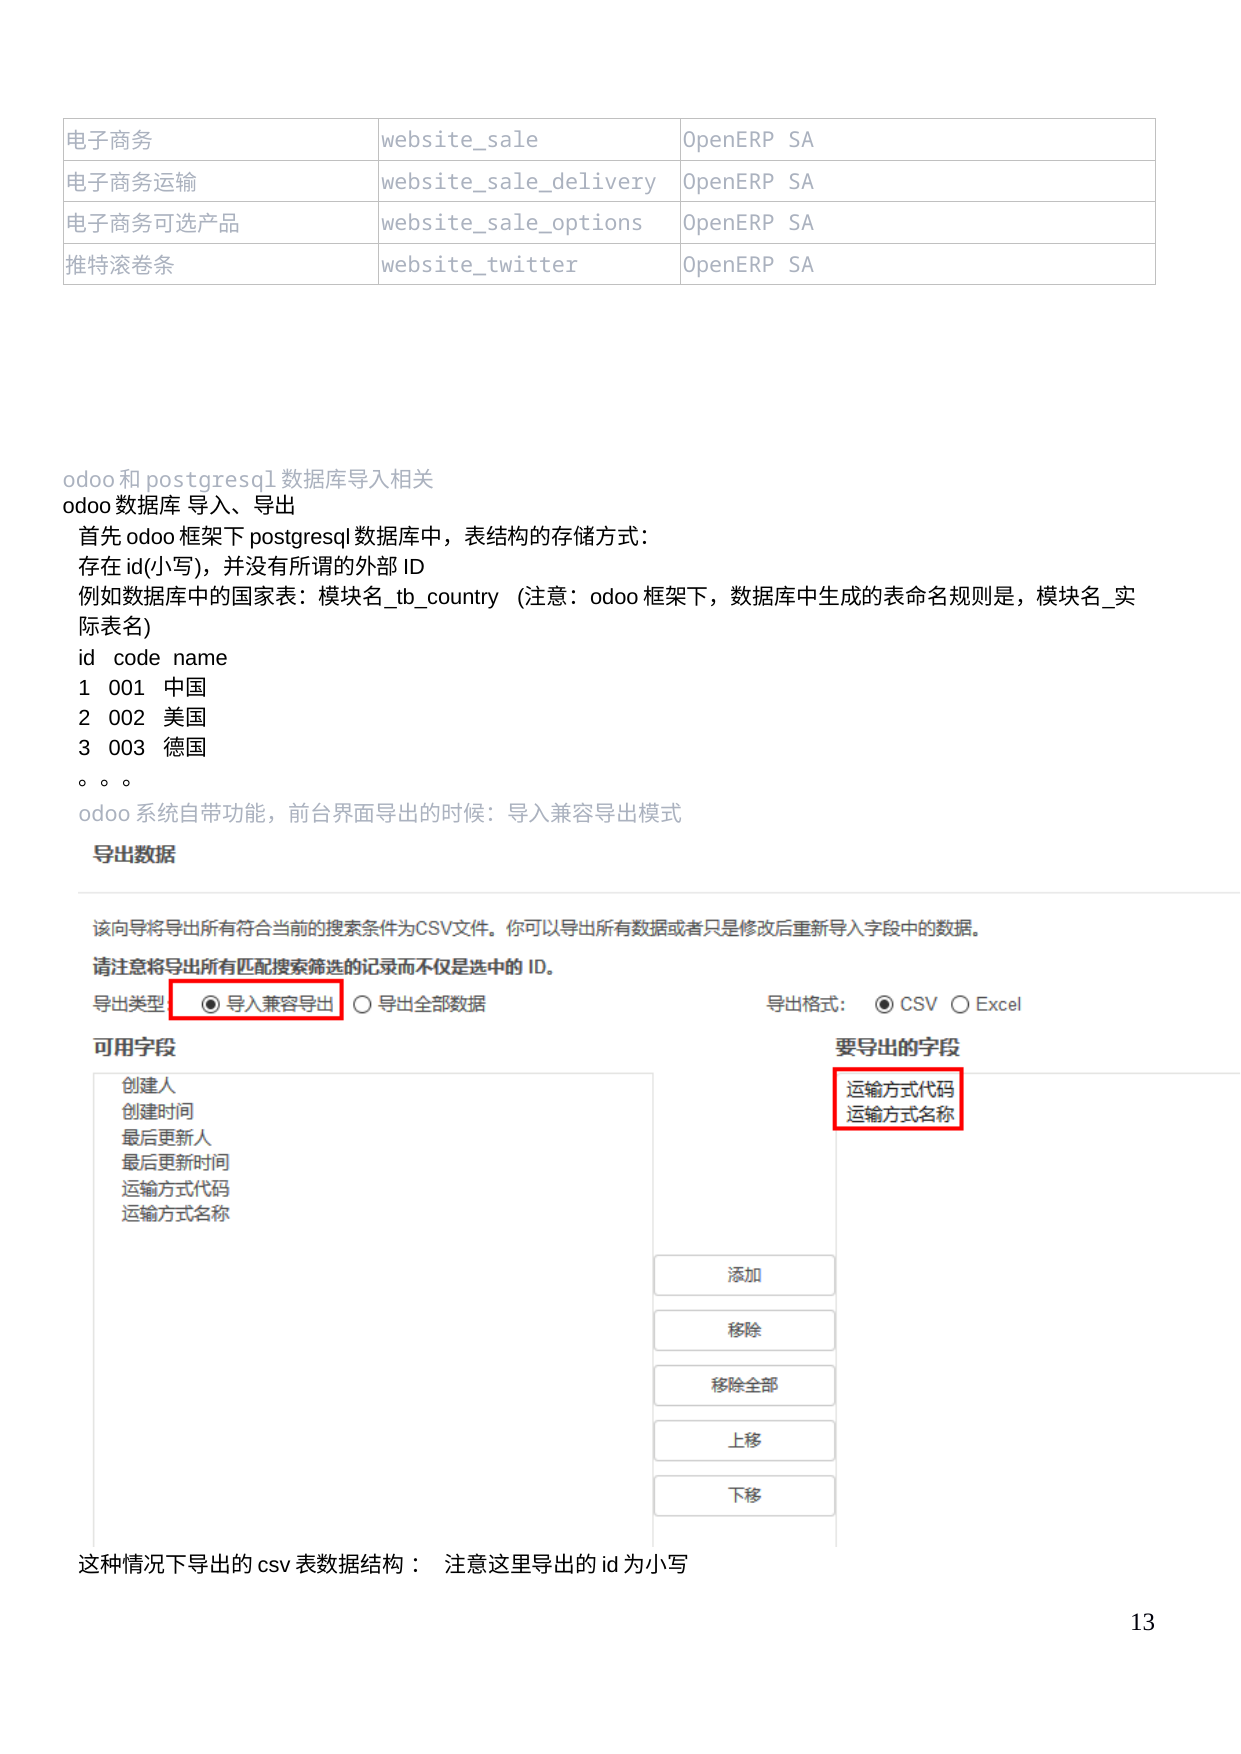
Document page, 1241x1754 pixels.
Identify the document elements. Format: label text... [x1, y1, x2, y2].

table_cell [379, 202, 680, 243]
text 例如数据库中的国家表：模块名_tb_country (注意：odoo框架下，数据库中生成的表命名规则是，模块名_实际表名) [78, 584, 1139, 639]
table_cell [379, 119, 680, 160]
text odoo系统自带功能，前台界面导出的时候：导入兼容导出模式 [78, 796, 1139, 827]
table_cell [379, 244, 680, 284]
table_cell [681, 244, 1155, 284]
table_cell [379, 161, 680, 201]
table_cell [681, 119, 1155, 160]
picture [78, 833, 1241, 1547]
text odoo数据库 导入、导出 [62, 493, 1155, 519]
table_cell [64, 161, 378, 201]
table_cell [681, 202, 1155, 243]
text 首先odoo框架下postgresql数据库中，表结构的存储方式： [78, 524, 1139, 549]
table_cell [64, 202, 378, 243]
text 。。。 [78, 765, 1139, 791]
text 1 001 中国 [78, 675, 1139, 700]
text 3 003 德国 [78, 735, 1139, 760]
subtitle odoo和postgresql数据库导入相关 [62, 464, 1155, 493]
text 2 002 美国 [78, 705, 1139, 730]
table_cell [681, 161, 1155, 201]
text id code name [78, 644, 1139, 670]
text 存在id(小写)，并没有所谓的外部ID [78, 554, 1139, 579]
text 这种情况下导出的csv表数据结构 ： 注意这里导出的id为小写 [78, 1552, 1139, 1577]
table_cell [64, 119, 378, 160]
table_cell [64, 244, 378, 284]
